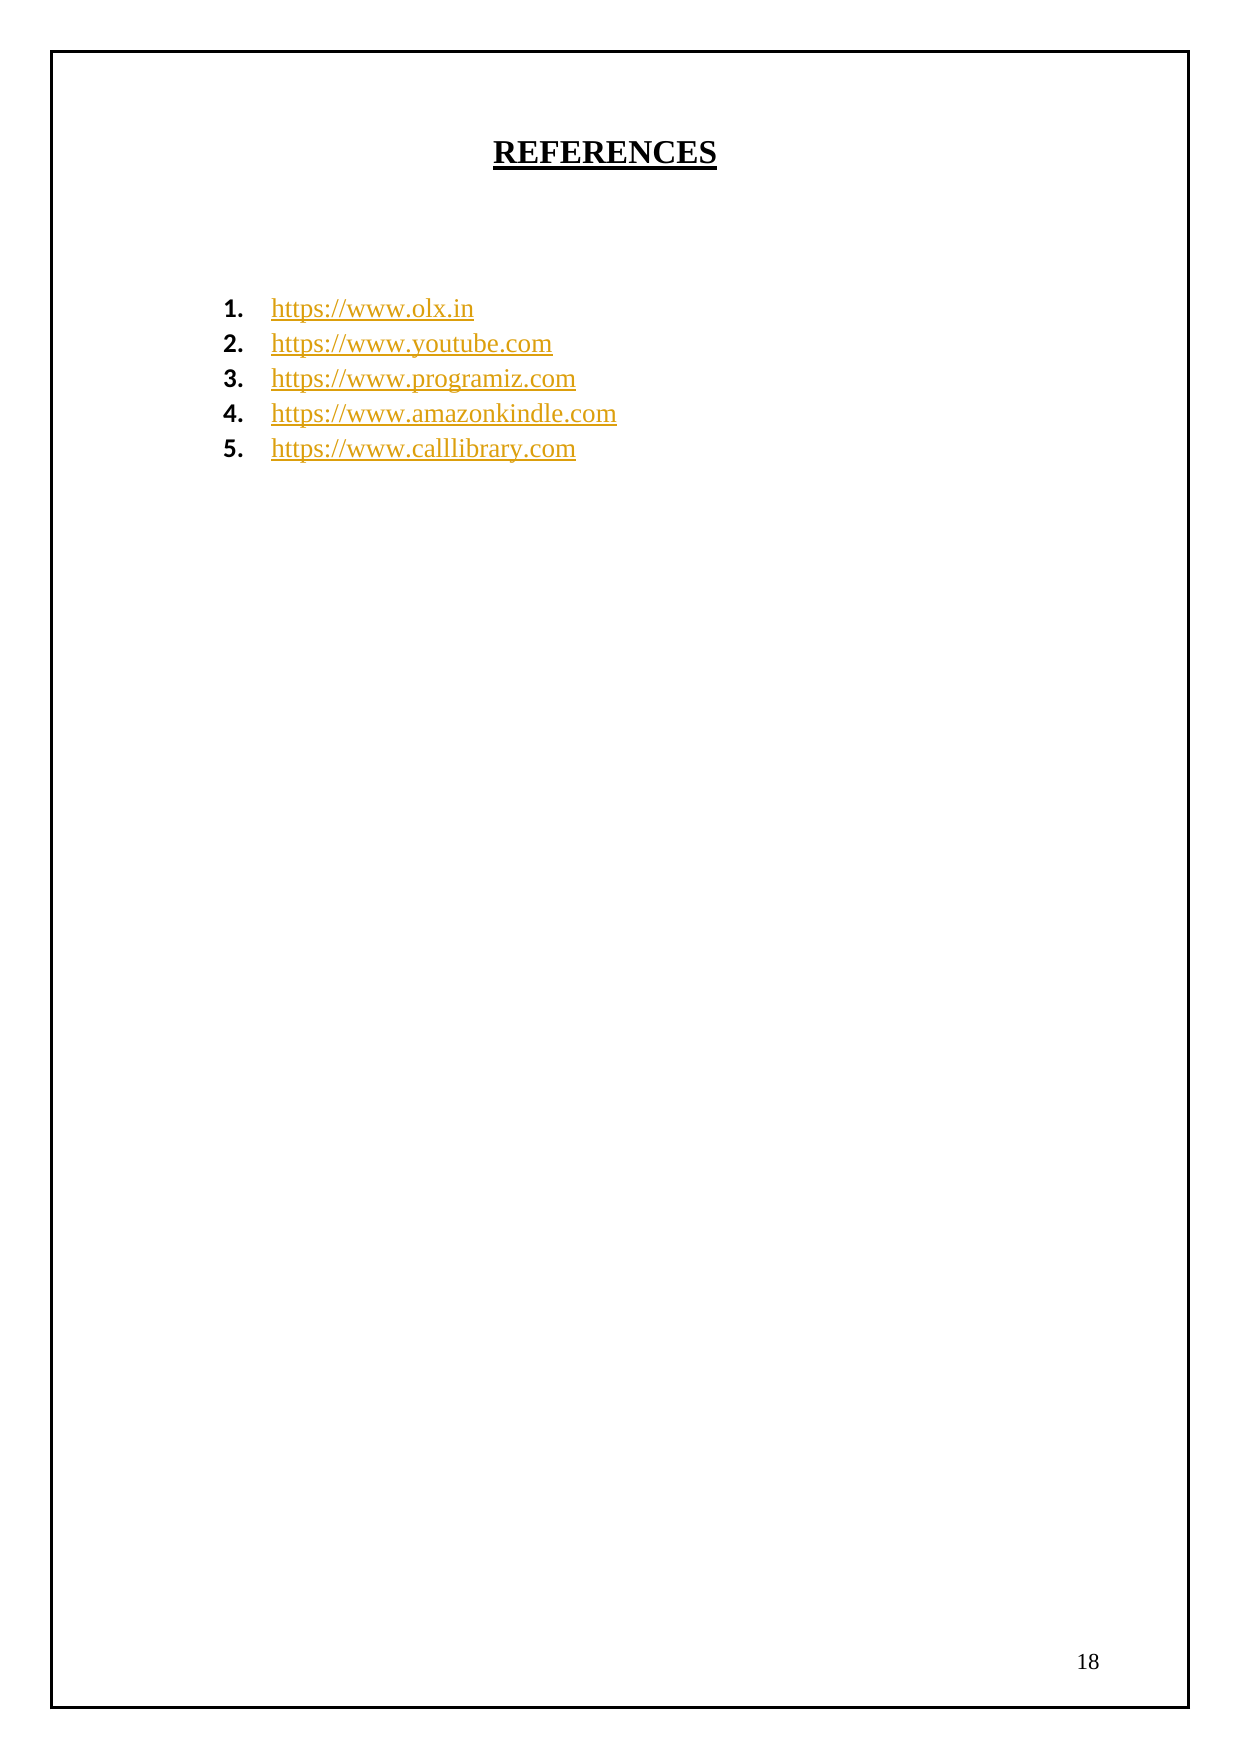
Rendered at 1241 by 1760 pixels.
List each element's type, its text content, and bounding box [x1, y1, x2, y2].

list https://www.amazonkindle.com [223, 396, 1176, 429]
subtitle REFERENCES [196, 133, 1014, 171]
list https://www.programiz.com [223, 361, 1176, 394]
list https://www.calllibrary.com [223, 431, 1176, 464]
list https://www.youtube.com [223, 326, 1176, 359]
list https://www.olx.in [223, 291, 1176, 324]
